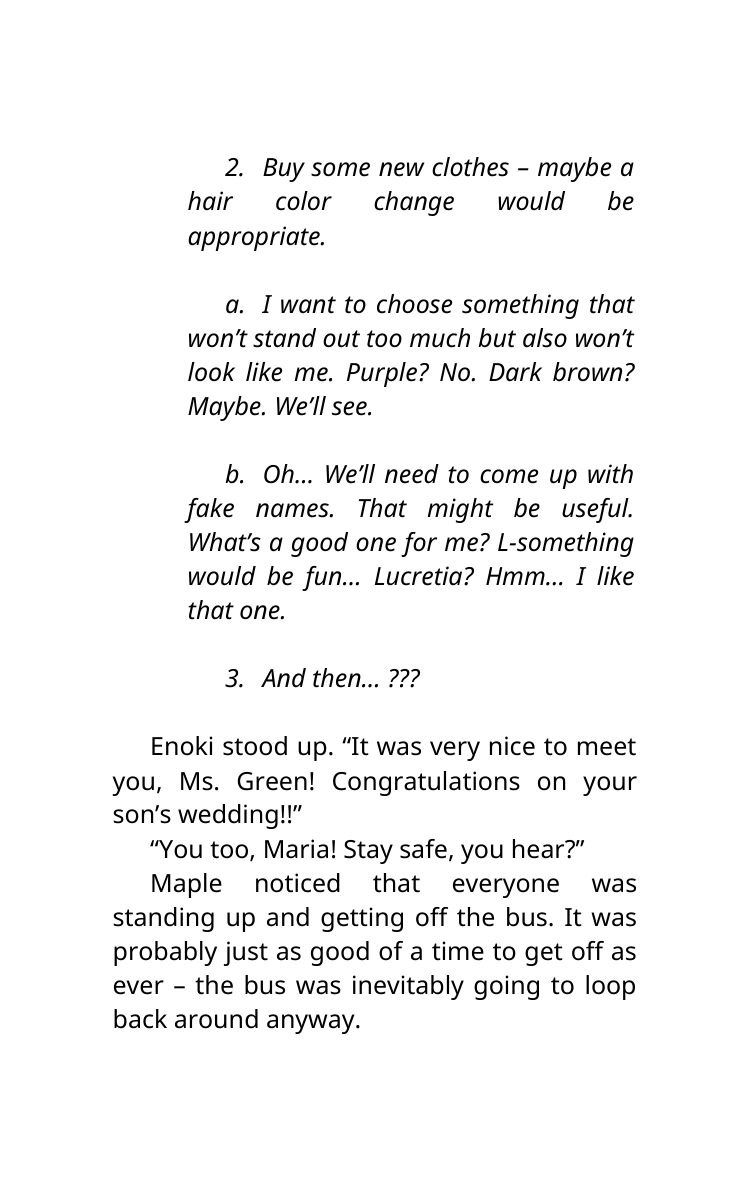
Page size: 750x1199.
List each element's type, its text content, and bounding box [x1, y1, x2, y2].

list I want to choose something that won’t stand out too much but also won’t look like me. Purple? No. Dark brown? Maybe. We’ll see. [187, 286, 637, 422]
text “You too, Maria! Stay safe, you hear?” [112, 831, 637, 865]
text Maple noticed that everyone was standing up and getting off the bus. It was probably just as good of a time to get off as ever – the bus was inevitably going to loop back around anyway. [112, 865, 637, 1036]
text Enoki stood up. “It was very nice to meet you, Ms. Green! Congratulations on your son’s wedding!!” [112, 729, 637, 831]
list And then… ??? [187, 661, 637, 695]
list Oh… We’ll need to come up with fake names. That might be useful. What’s a good one for me? L-something would be fun… Lucretia? Hmm… I like that one. [187, 457, 637, 627]
list Buy some new clothes – maybe a hair color change would be appropriate. [187, 150, 637, 252]
